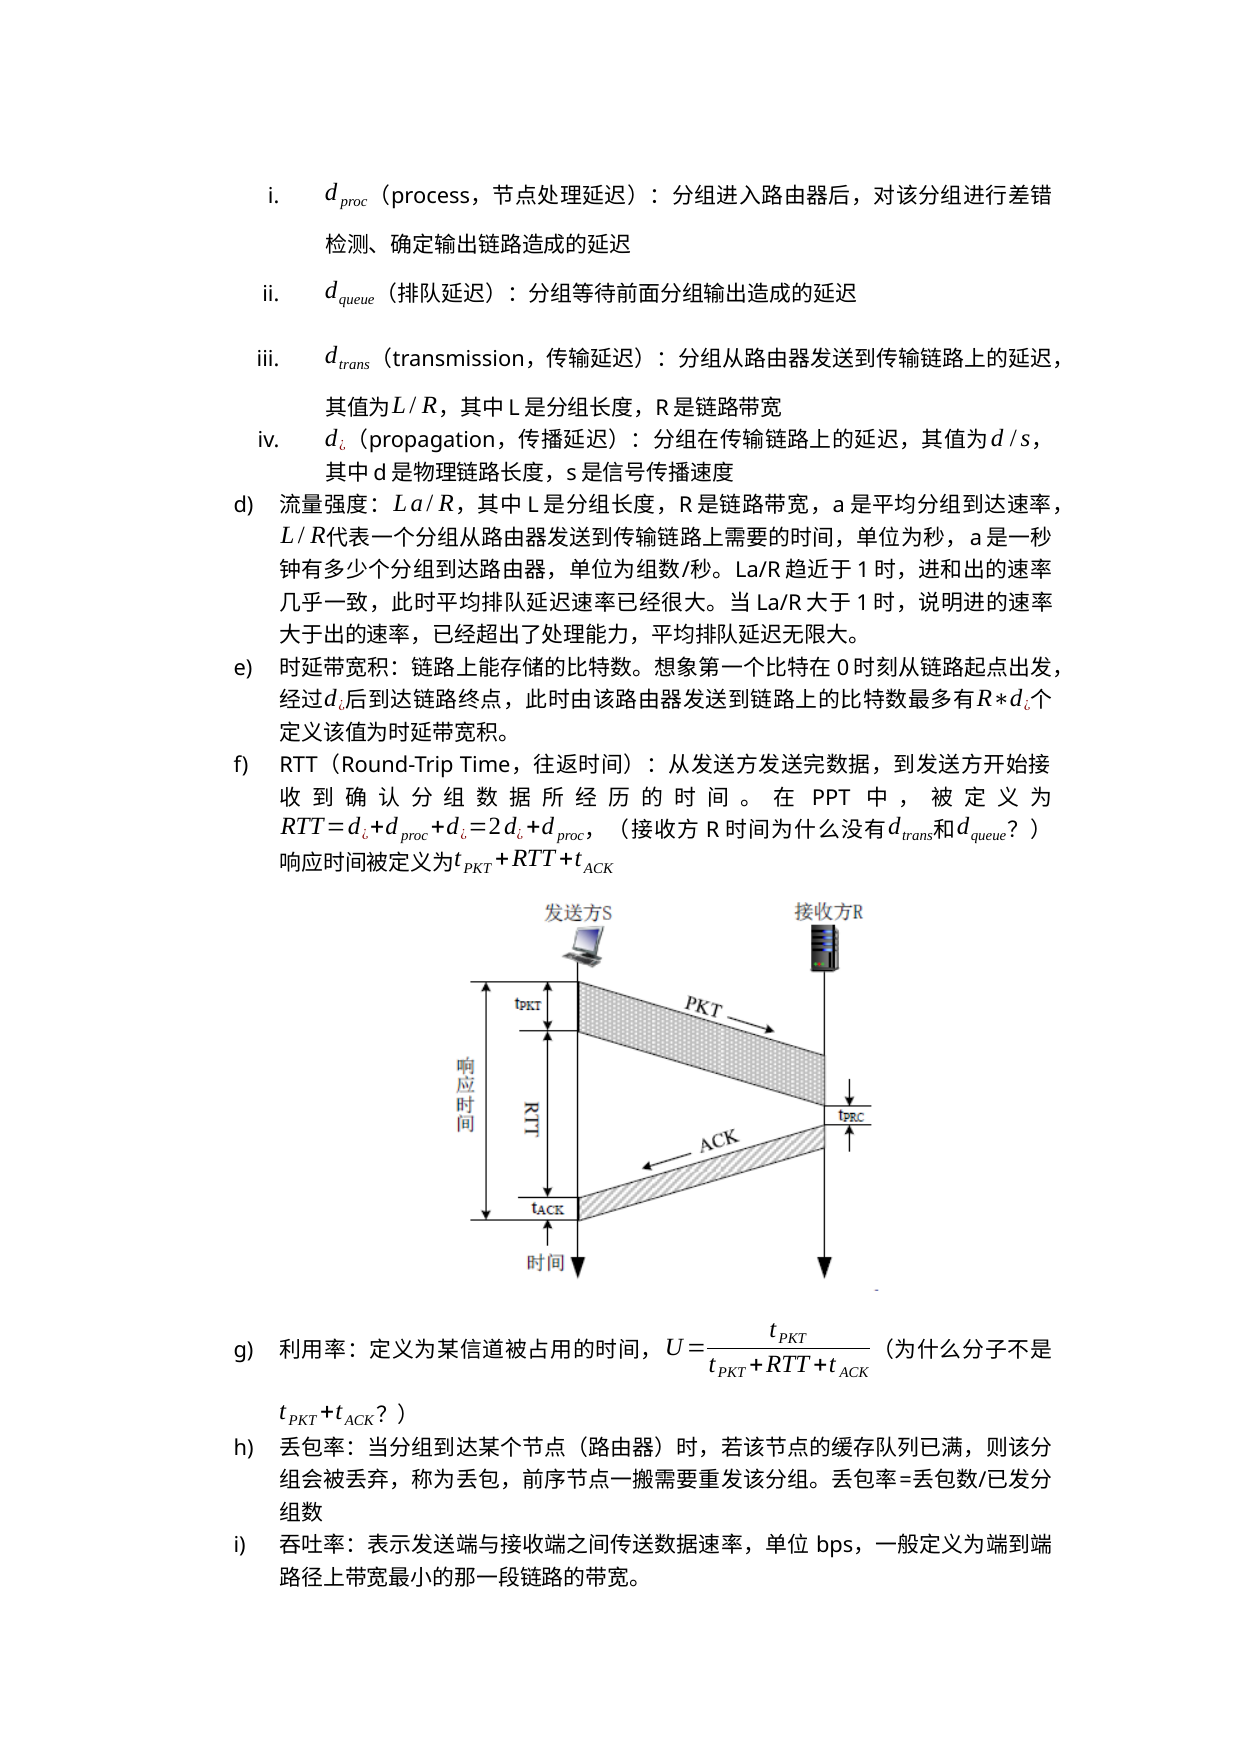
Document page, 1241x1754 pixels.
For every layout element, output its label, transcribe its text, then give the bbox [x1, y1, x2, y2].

list 时延带宽积：链路上能存储的比特数。想象第一个比特在0时刻从链路起点出发，经过后到达链路终点，此时由该路由器发送到链路上的比特数最多有个，定义该值为时延带宽积。 [233, 649, 1053, 747]
list （process，节点处理延迟）：分组进入路由器后，对该分组进行差错检测、确定输出链路造成的延迟 [279, 162, 1053, 259]
list 利用率：定义为某信道被占用的时间，（为什么分子不是？） [233, 1299, 1053, 1429]
list RTT（Round-Trip Time，往返时间）：从发送方发送完数据，到发送方开始接收到确认分组数据所经历的时间。在PPT中，被定义为，（接收方R时间为什么没有和？）响应时间被定义为 [233, 747, 1053, 877]
list 丢包率：当分组到达某个节点（路由器）时，若该节点的缓存队列已满，则该分组会被丢弃，称为丢包，前序节点一搬需要重发该分组。丢包率=丢包数/已发分组数 [233, 1429, 1053, 1527]
list 吞吐率：表示发送端与接收端之间传送数据速率，单位bps，一般定义为端到端路径上带宽最小的那一段链路的带宽。 [233, 1527, 1053, 1592]
list 流量强度：，其中L是分组长度，R是链路带宽，a是平均分组到达速率，代表一个分组从路由器发送到传输链路上需要的时间，单位为秒，a是一秒钟有多少个分组到达路由器，单位为组数/秒。La/R趋近于1时，进和出的速率几乎一致，此时平均排队延迟速率已经很大。当La/R大于1时，说明进的速率大于出的速率，已经超出了处理能力，平均排队延迟无限大。 [233, 487, 1053, 649]
picture [453, 877, 879, 1291]
list （propagation，传播延迟）：分组在传输链路上的延迟，其值为，其中d是物理链路长度，s是信号传播速度 [279, 422, 1053, 487]
list （transmission，传输延迟）：分组从路由器发送到传输链路上的延迟，其值为，其中L是分组长度，R是链路带宽 [279, 324, 1053, 422]
list （排队延迟）：分组等待前面分组输出造成的延迟 [279, 259, 1053, 324]
